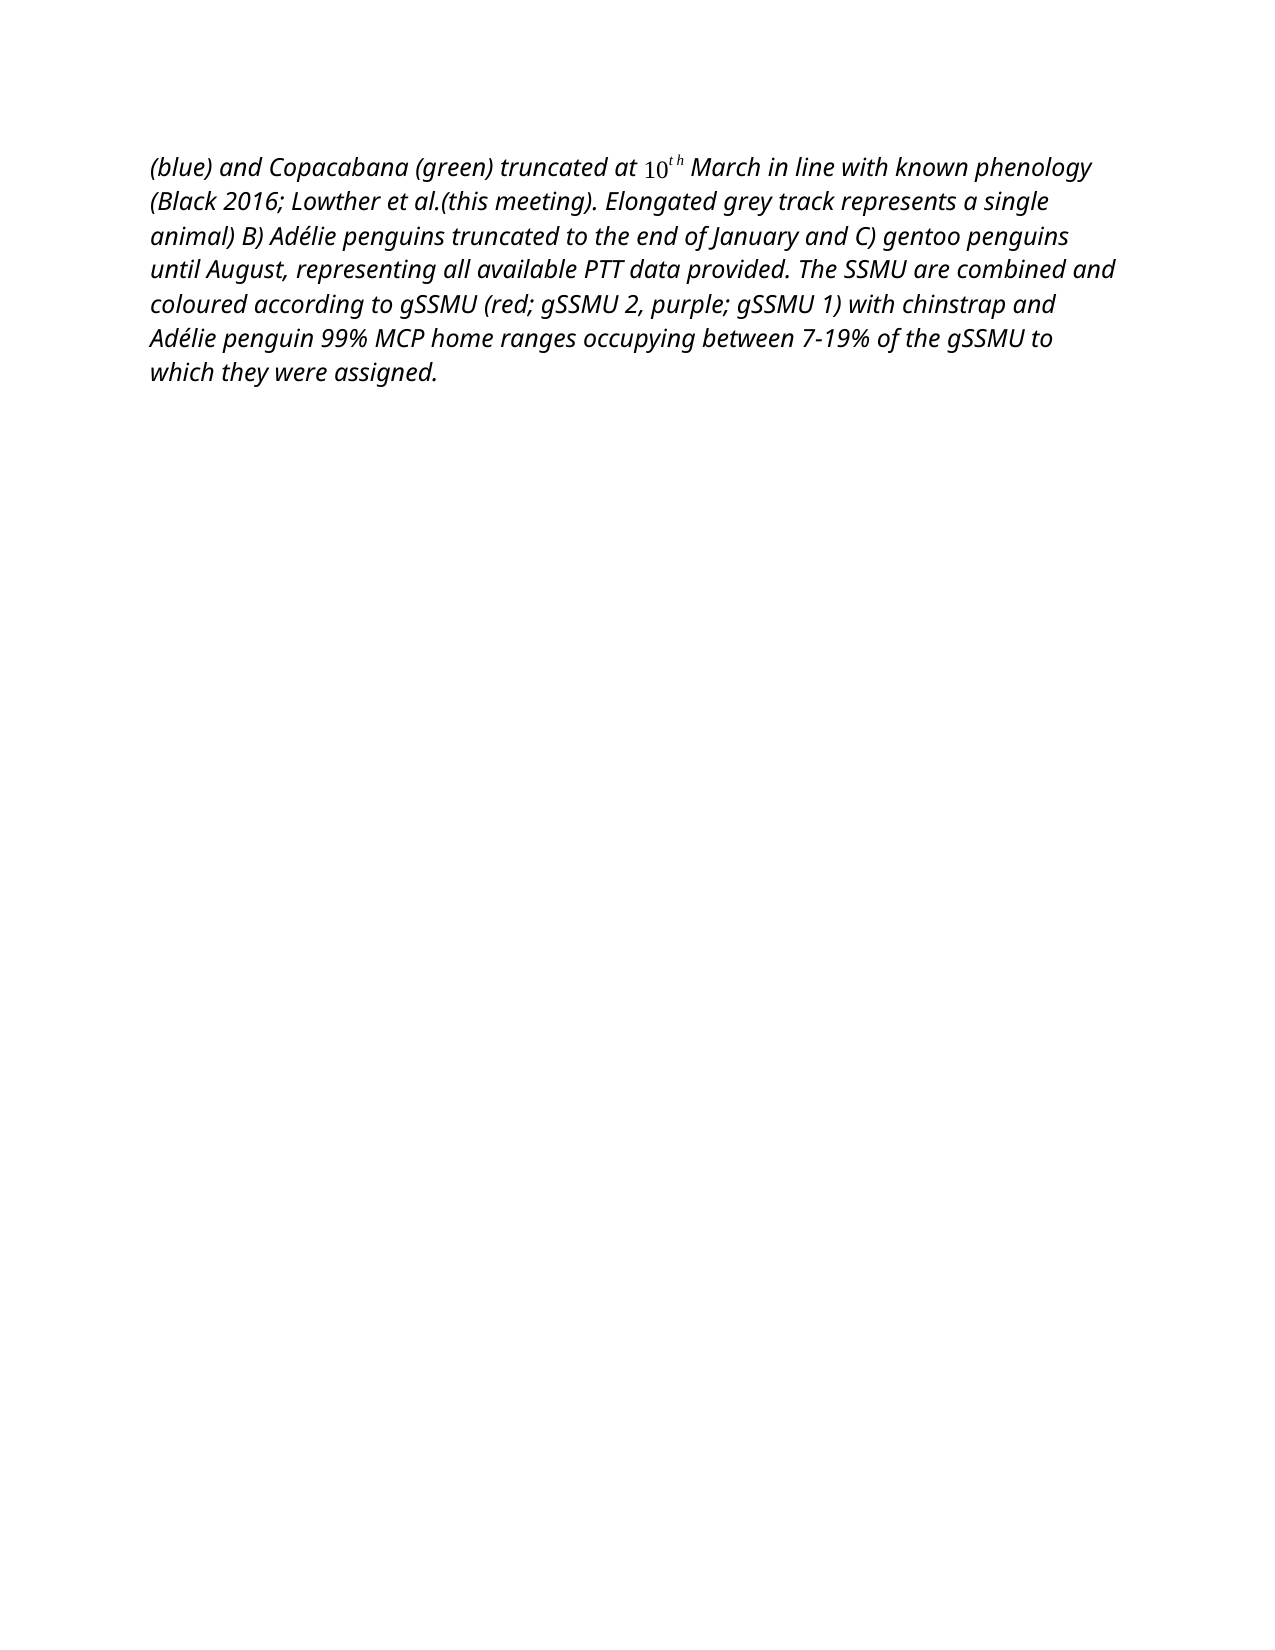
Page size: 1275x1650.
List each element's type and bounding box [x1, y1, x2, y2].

text [150, 150, 1125, 388]
